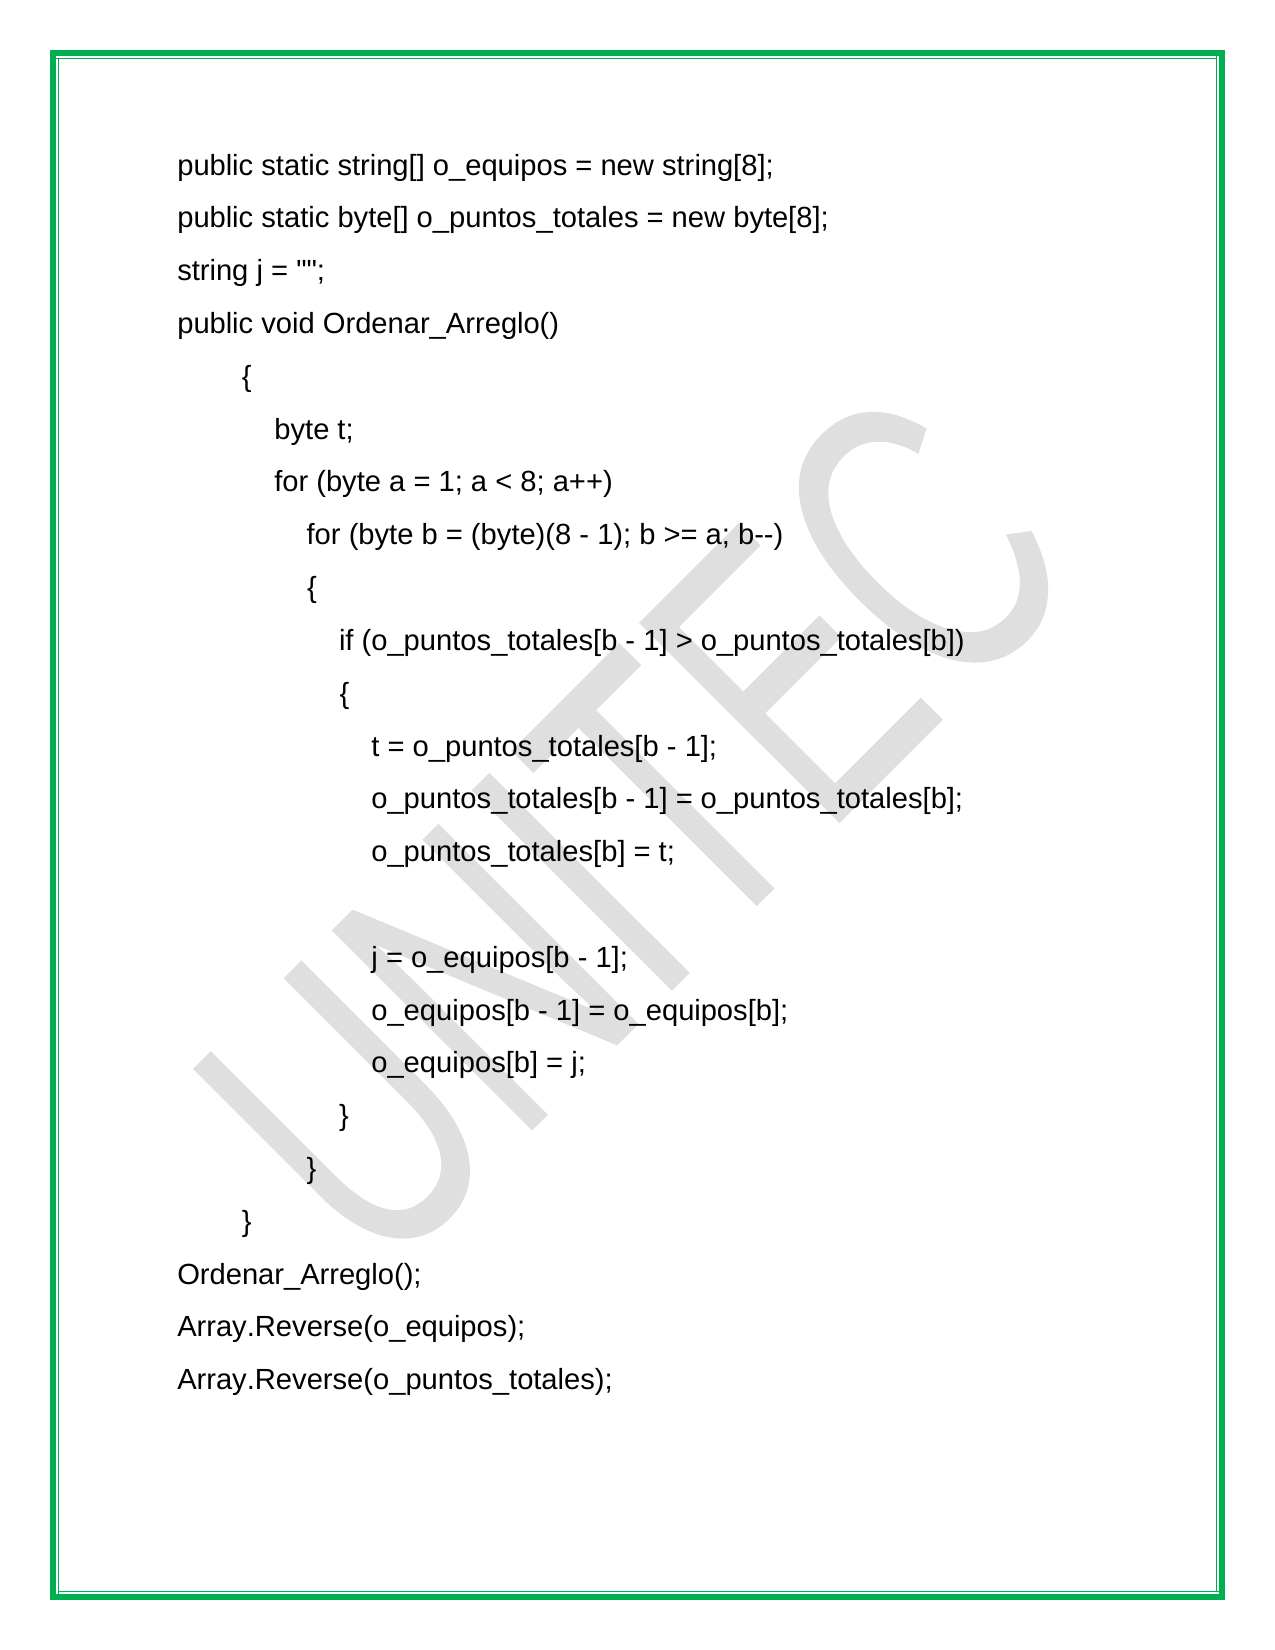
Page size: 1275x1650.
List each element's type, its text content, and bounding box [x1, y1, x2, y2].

text j = o_equipos[b - 1]; [177, 940, 1098, 973]
text Ordenar_Arreglo(); [177, 1257, 1098, 1290]
text o_equipos[b] = j; [177, 1045, 1098, 1079]
text byte t; [177, 412, 1098, 445]
text } [177, 1204, 1098, 1237]
text { [177, 676, 1098, 709]
text public static byte[] o_puntos_totales = new byte[8]; [177, 200, 1098, 234]
text { [177, 570, 1098, 604]
text for (byte b = (byte)(8 - 1); b >= a; b--) [177, 517, 1098, 551]
text Array.Reverse(o_equipos); [177, 1309, 1098, 1343]
text for (byte a = 1; a < 8; a++) [177, 464, 1098, 498]
text Array.Reverse(o_puntos_totales); [177, 1362, 1098, 1396]
text t = o_puntos_totales[b - 1]; [177, 728, 1098, 762]
text public static string[] o_equipos = new string[8]; [177, 148, 1098, 181]
text string j = ""; [177, 253, 1098, 287]
text public void Ordenar_Arreglo() [177, 306, 1098, 339]
text } [177, 1151, 1098, 1184]
text if (o_puntos_totales[b - 1] > o_puntos_totales[b]) [177, 623, 1098, 656]
text o_puntos_totales[b] = t; [177, 834, 1098, 868]
text o_puntos_totales[b - 1] = o_puntos_totales[b]; [177, 781, 1098, 815]
text { [177, 359, 1098, 392]
text o_equipos[b - 1] = o_equipos[b]; [177, 993, 1098, 1026]
text } [177, 1098, 1098, 1132]
